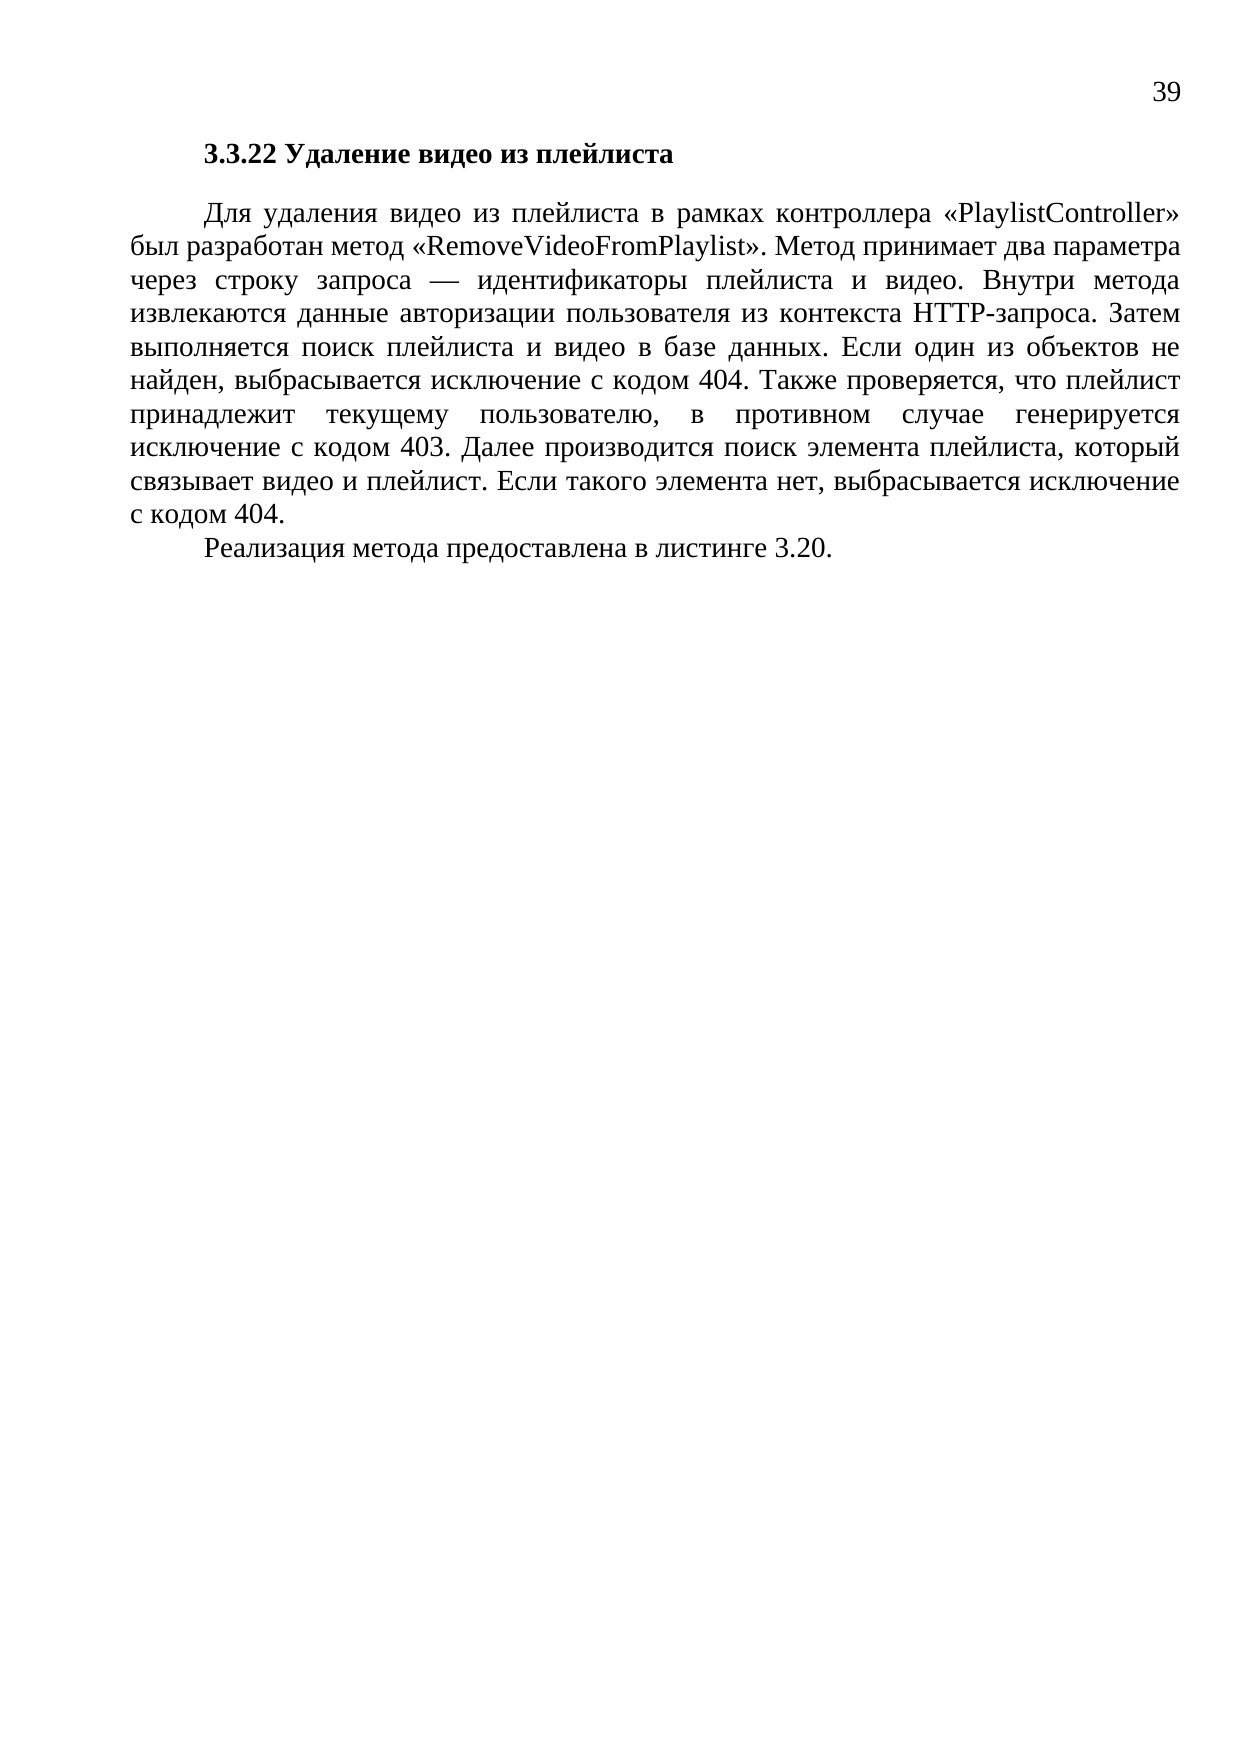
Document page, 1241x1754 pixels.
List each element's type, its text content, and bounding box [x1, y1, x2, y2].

text Реализация метода предоставлена в листинге 3.20. [130, 530, 1181, 564]
text Для удаления видео из плейлиста в рамках контроллера «PlaylistController» был разработан метод «RemoveVideoFromPlaylist». Метод принимает два параметра через строку запроса — идентификаторы плейлиста и видео. Внутри метода извлекаются данные авторизации пользователя из контекста HTTP-запроса. Затем выполняется поиск плейлиста и видео в базе данных. Если один из объектов не найден, выбрасывается исключение с кодом 404. Также проверяется, что плейлист принадлежит текущему пользователю, в противном случае генерируется исключение с кодом 403. Далее производится поиск элемента плейлиста, который связывает видео и плейлист. Если такого элемента нет, выбрасывается исключение с кодом 404. [130, 195, 1181, 530]
text Удаление видео из плейлиста [204, 136, 1181, 170]
